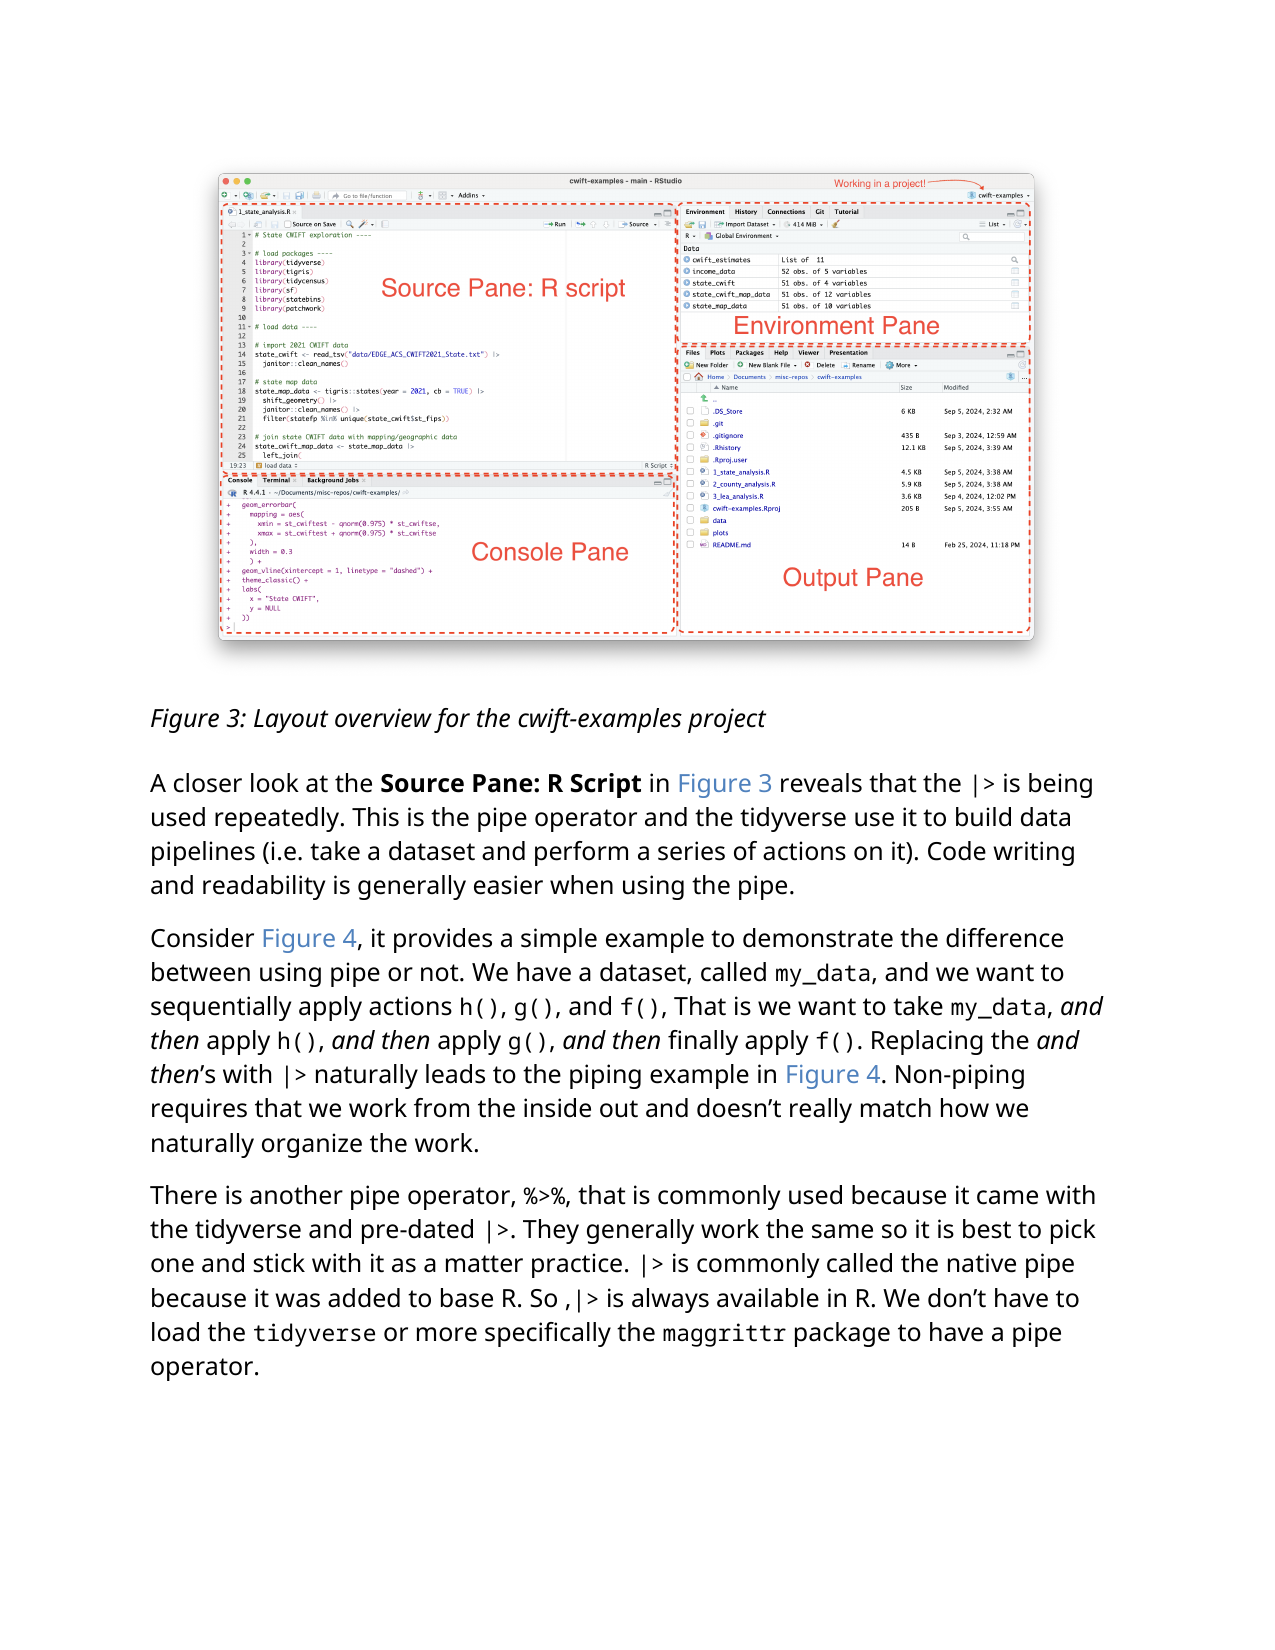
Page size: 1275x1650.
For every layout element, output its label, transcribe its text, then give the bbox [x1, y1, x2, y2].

text Consider Figure 4, it provides a simple example to demonstrate the difference between using pipe or not. We have a dataset, called my_data, and we want to sequentially apply actions h(), g(), and f(), That is we want to take my_data, and then apply h(), and then apply g(), and then finally apply f(). Replacing the and then’s with |> naturally leads to the piping example in Figure 4. Non-piping requires that we work from the inside out and doesn’t really match how we naturally organize the work. [150, 921, 1125, 1159]
picture [188, 153, 1064, 680]
text A closer look at the Source Pane: R Script in Figure 3 reveals that the |> is being used repeatedly. This is the pipe operator and the tidyverse use it to build data pipelines (i.e. take a dataset and perform a series of actions on it). Code writing and readability is generally easier when using the pipe. [150, 766, 1125, 902]
table_header Figure 3: Layout overview for the cwift-examples project [139, 150, 1114, 747]
text There is another pipe operator, %>%, that is commonly used because it came with the tidyverse and pre-dated |>. They generally work the same so it is best to pick one and stick with it as a matter practice. |> is commonly called the native pipe because it was added to base R. So ,|> is always available in R. We don’t have to load the tidyverse or more specifically the maggrittr package to have a pipe operator. [150, 1178, 1125, 1382]
